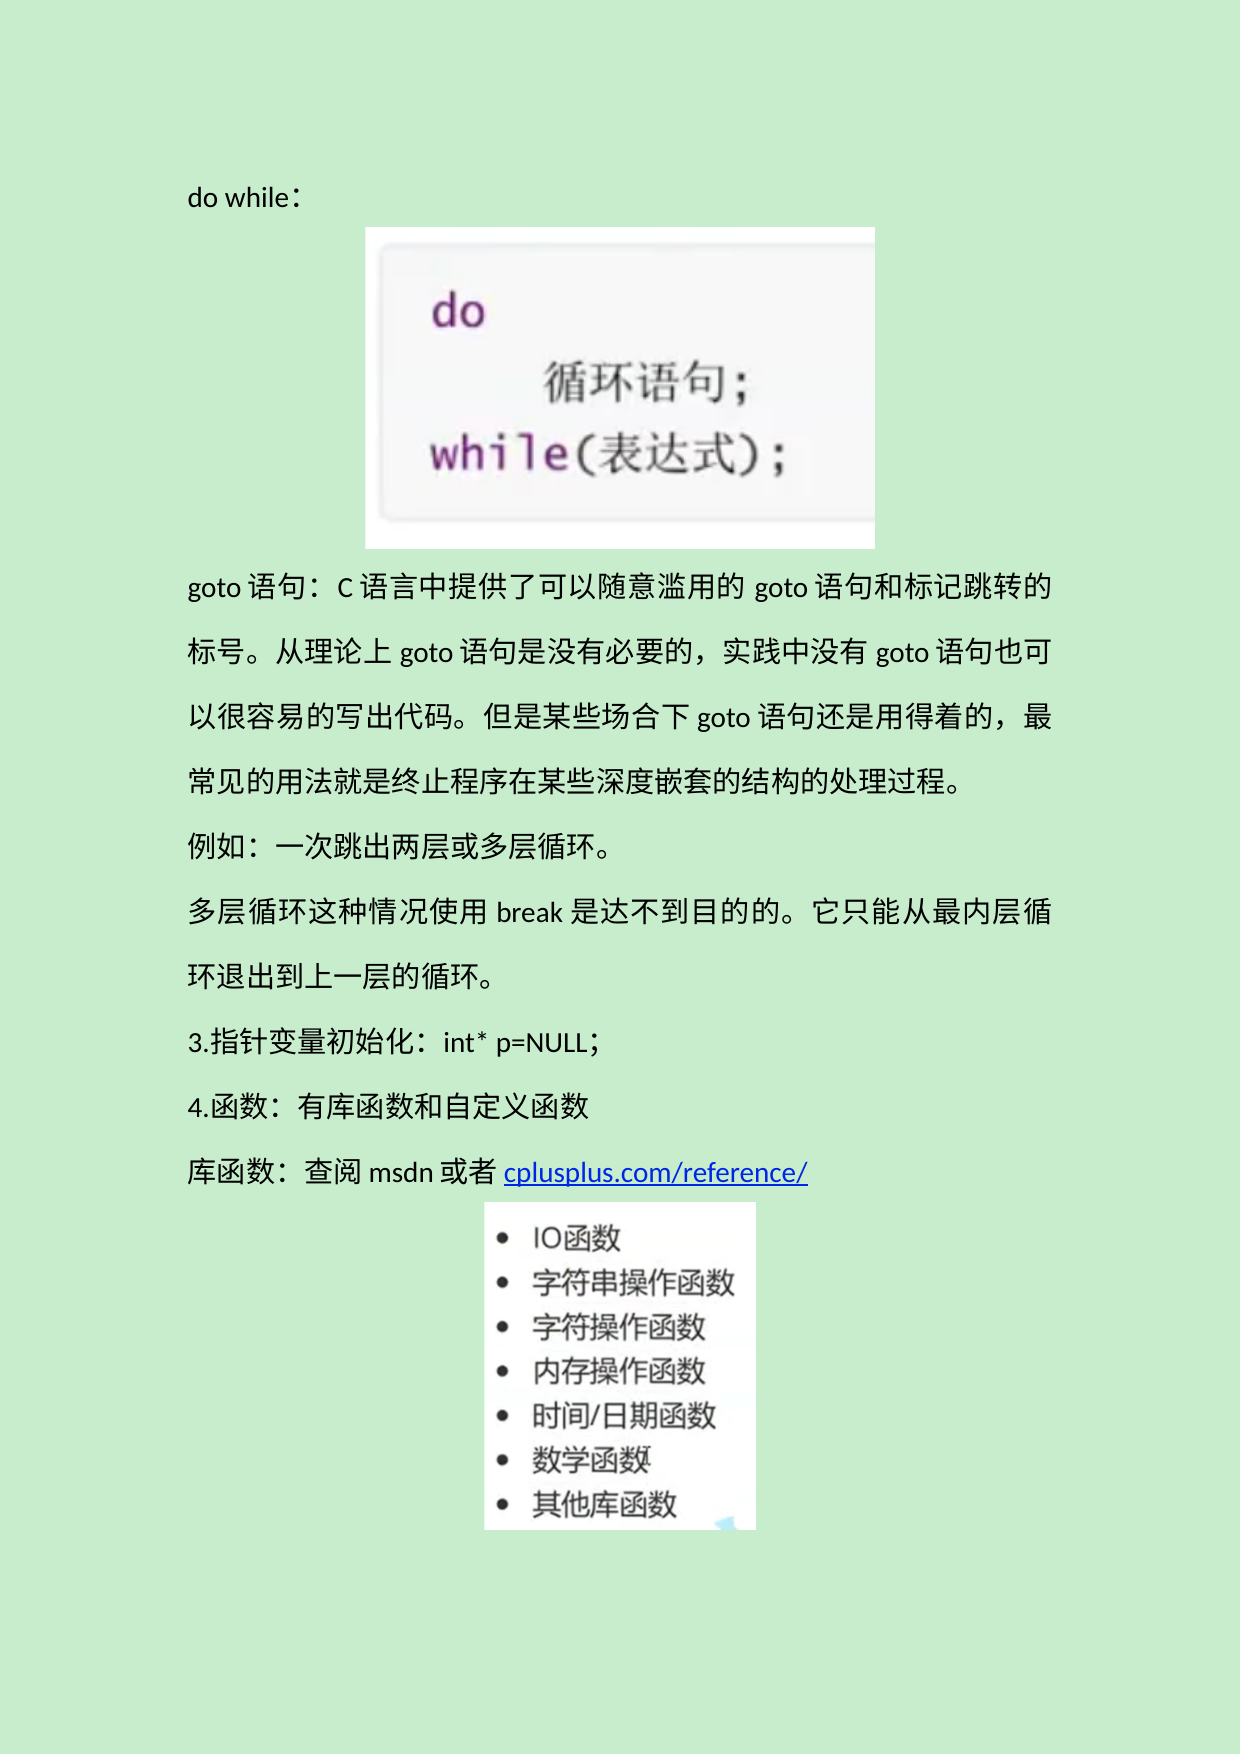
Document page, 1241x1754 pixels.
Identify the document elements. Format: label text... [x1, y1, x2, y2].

text 多层循环这种情况使用break是达不到目的的。它只能从最内层循环退出到上一层的循环。 [187, 877, 1053, 1007]
text 库函数：查阅msdn或者cplusplus.com/reference/ [187, 1137, 1053, 1202]
text 4.函数：有库函数和自定义函数 [187, 1072, 1053, 1137]
text 3.指针变量初始化：int* p=NULL； [187, 1007, 1053, 1072]
picture [365, 227, 875, 549]
picture [484, 1202, 756, 1530]
text goto语句：C语言中提供了可以随意滥用的 goto语句和标记跳转的标号。从理论上 goto语句是没有必要的，实践中没有goto语句也可以很容易的写出代码。但是某些场合下goto语句还是用得着的，最常见的用法就是终止程序在某些深度嵌套的结构的处理过程。 [187, 552, 1053, 812]
text 例如：一次跳出两层或多层循环。 [187, 812, 1053, 877]
text do while： [187, 162, 1053, 227]
